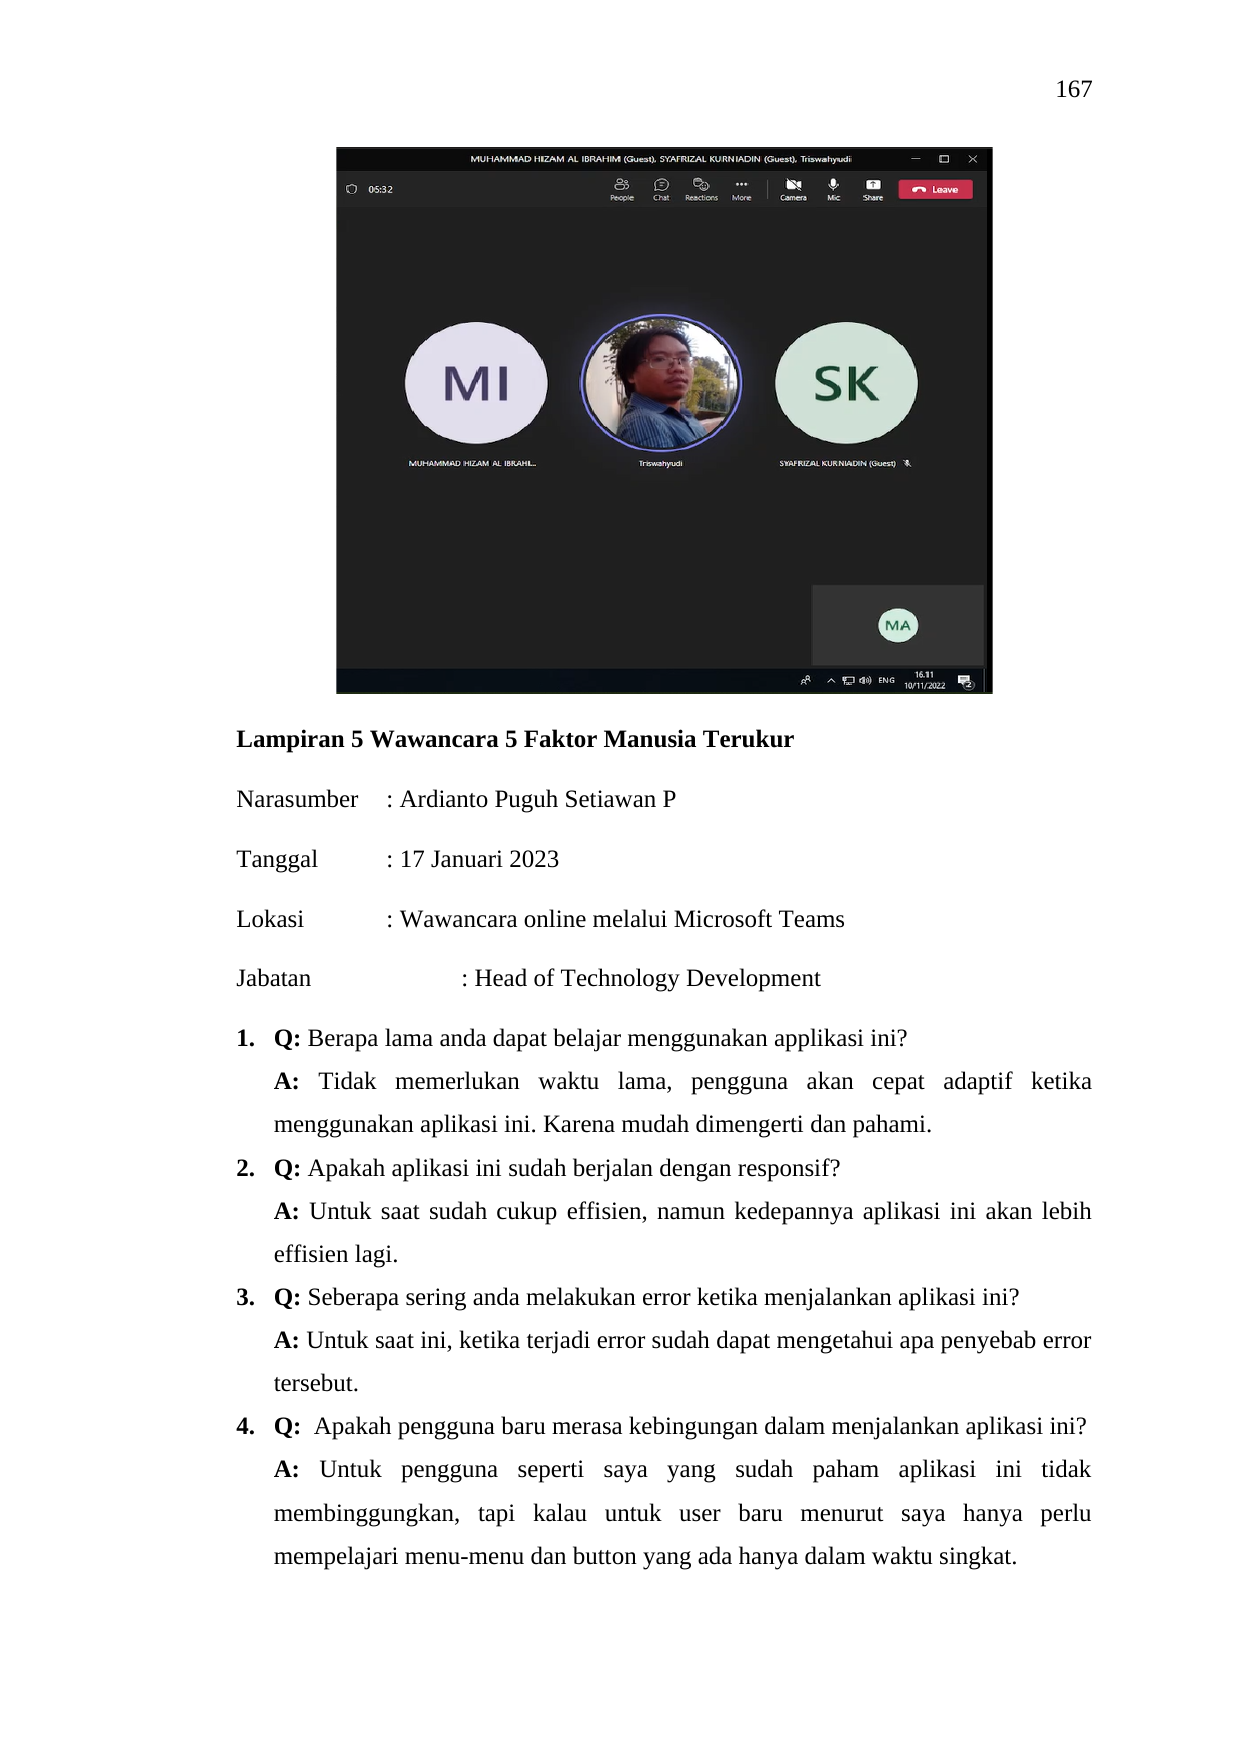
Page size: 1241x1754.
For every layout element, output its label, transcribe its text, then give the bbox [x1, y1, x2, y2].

text Tanggal : 17 Januari 2023 [236, 844, 1092, 873]
list A: Untuk saat ini, ketika terjadi error sudah dapat mengetahui apa penyebab error tersebut. [273, 1325, 1092, 1397]
list A: Tidak memerlukan waktu lama, pengguna akan cepat adaptif ketika menggunakan aplikasi ini. Karena mudah dimengerti dan pahami. [273, 1066, 1092, 1138]
text Narasumber : Ardianto Puguh Setiawan P [236, 784, 1092, 813]
list Q: Apakah pengguna baru merasa kebingungan dalam menjalankan aplikasi ini? [236, 1411, 1092, 1440]
text Lampiran 5 Wawancara 5 Faktor Manusia Terukur [236, 724, 1092, 753]
list A: Untuk pengguna seperti saya yang sudah paham aplikasi ini tidak membinggungkan, tapi kalau untuk user baru menurut saya hanya perlu mempelajari menu-menu dan button yang ada hanya dalam waktu singkat. [273, 1454, 1092, 1569]
text Lokasi : Wawancara online melalui Microsoft Teams [236, 904, 1092, 932]
list Q: Seberapa sering anda melakukan error ketika menjalankan aplikasi ini? [236, 1282, 1092, 1311]
text Jabatan : Head of Technology Development [236, 963, 1092, 992]
list A: Untuk saat sudah cukup effisien, namun kedepannya aplikasi ini akan lebih effisien lagi. [273, 1196, 1092, 1268]
list Q: Apakah aplikasi ini sudah berjalan dengan responsif? [236, 1153, 1092, 1181]
picture [336, 147, 993, 694]
list Q: Berapa lama anda dapat belajar menggunakan applikasi ini? [236, 1023, 1092, 1052]
